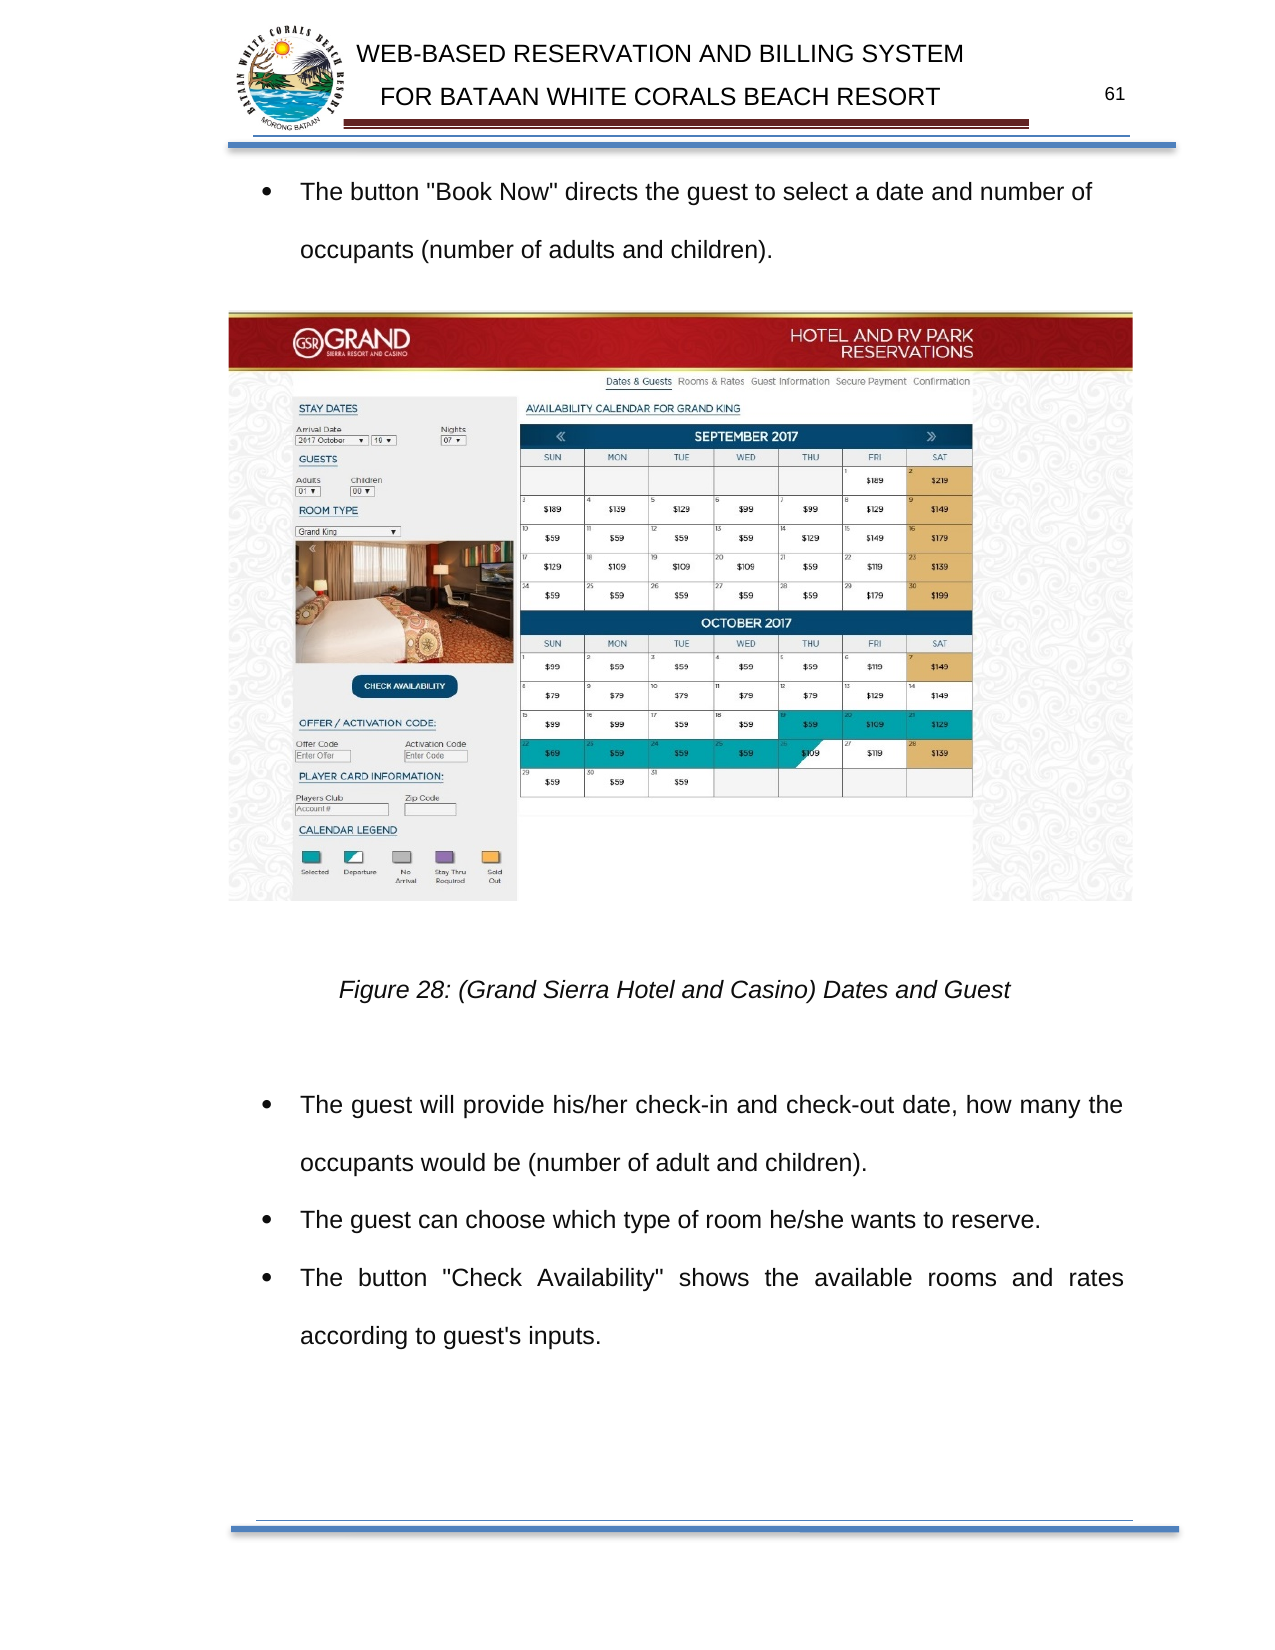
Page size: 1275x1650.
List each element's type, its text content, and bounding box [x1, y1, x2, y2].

list The button "Check Availability" shows the available rooms and rates according to guest's inputs. [262, 1263, 1125, 1349]
list The button "Book Now" directs the guest to select a date and number of occupants (number of adults and children). [262, 177, 1125, 263]
list The guest can choose which type of room he/she wants to reserve. [262, 1205, 1125, 1234]
list The guest will provide his/her check-in and check-out date, how many the occupants would be (number of adult and children). [262, 1090, 1125, 1177]
picture [234, 20, 344, 130]
picture [228, 310, 1133, 901]
